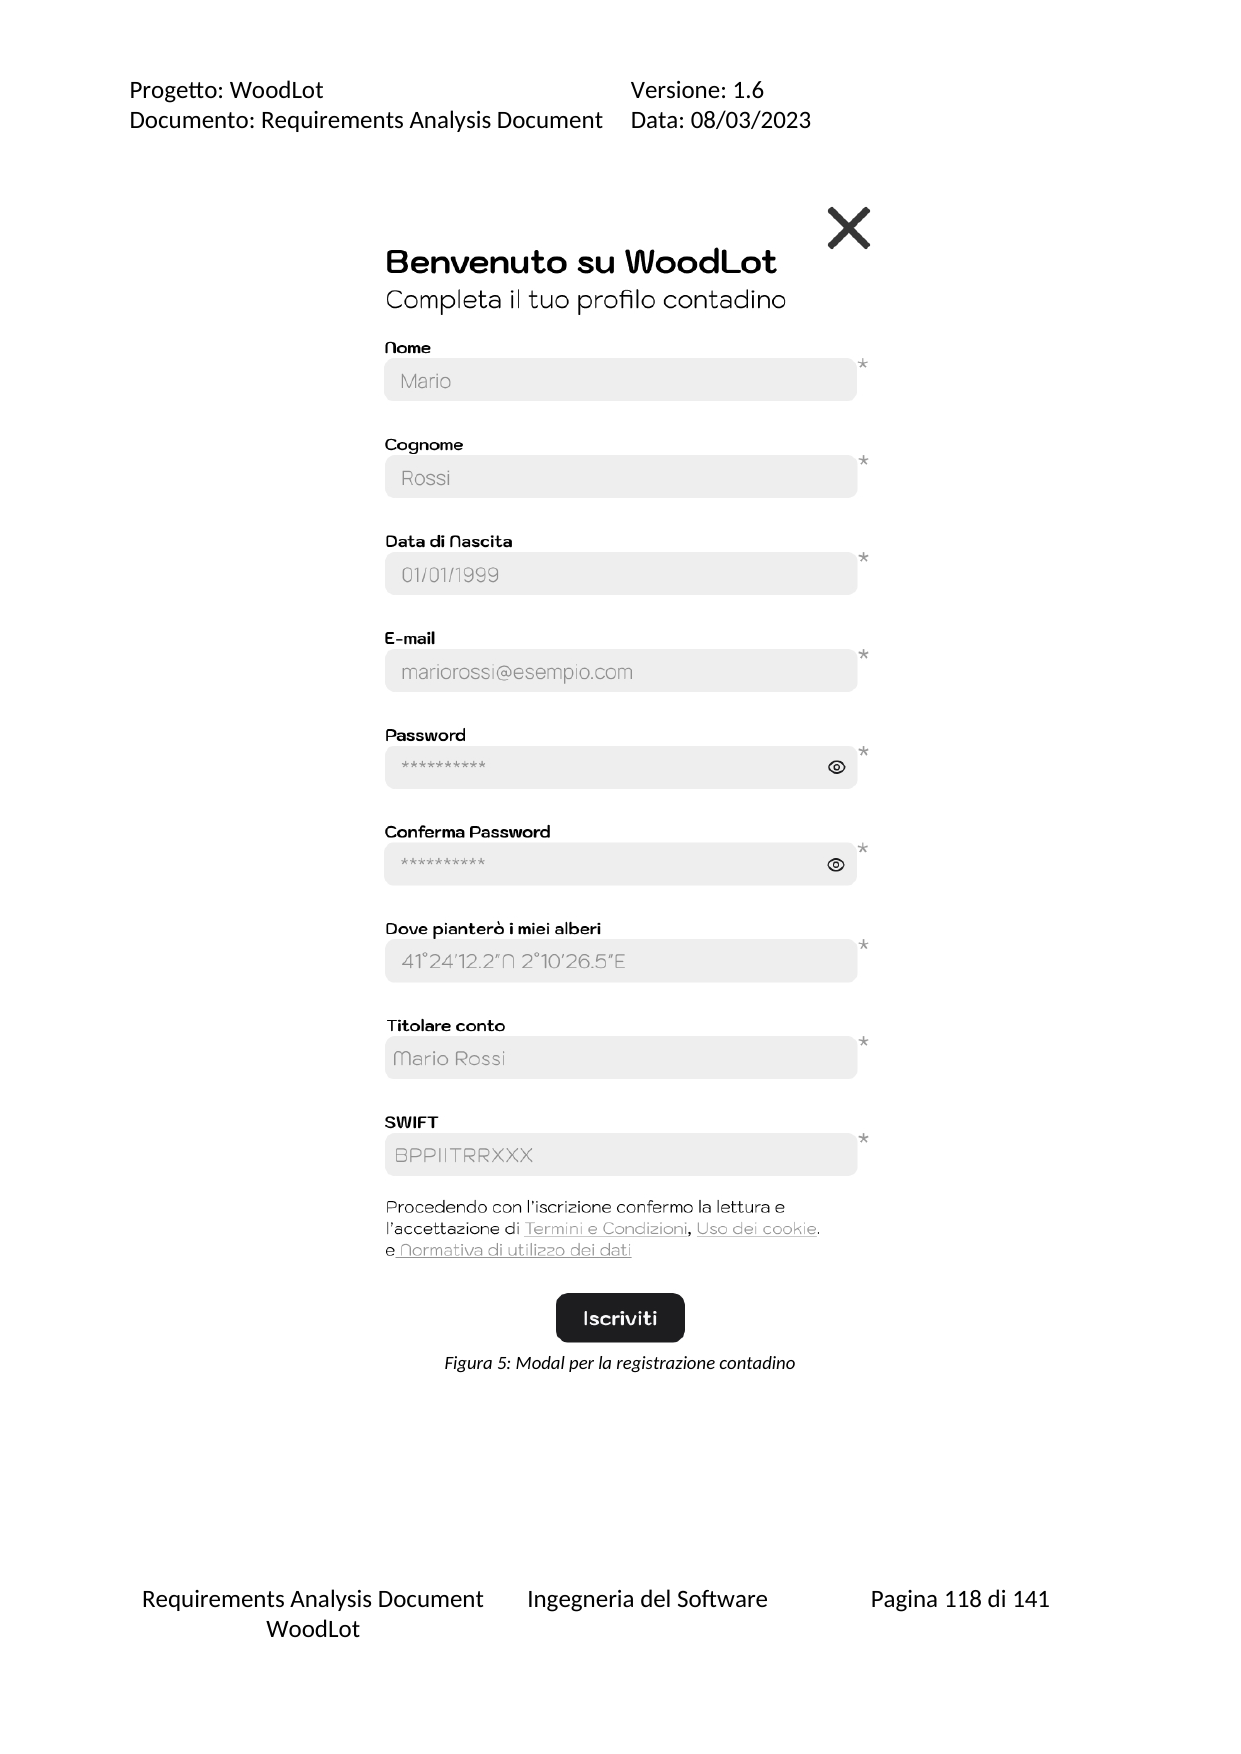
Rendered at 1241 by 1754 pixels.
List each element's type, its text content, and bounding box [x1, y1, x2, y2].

picture [358, 194, 882, 1352]
text Figura 5: Modal per la registrazione contadino [118, 1351, 1122, 1374]
